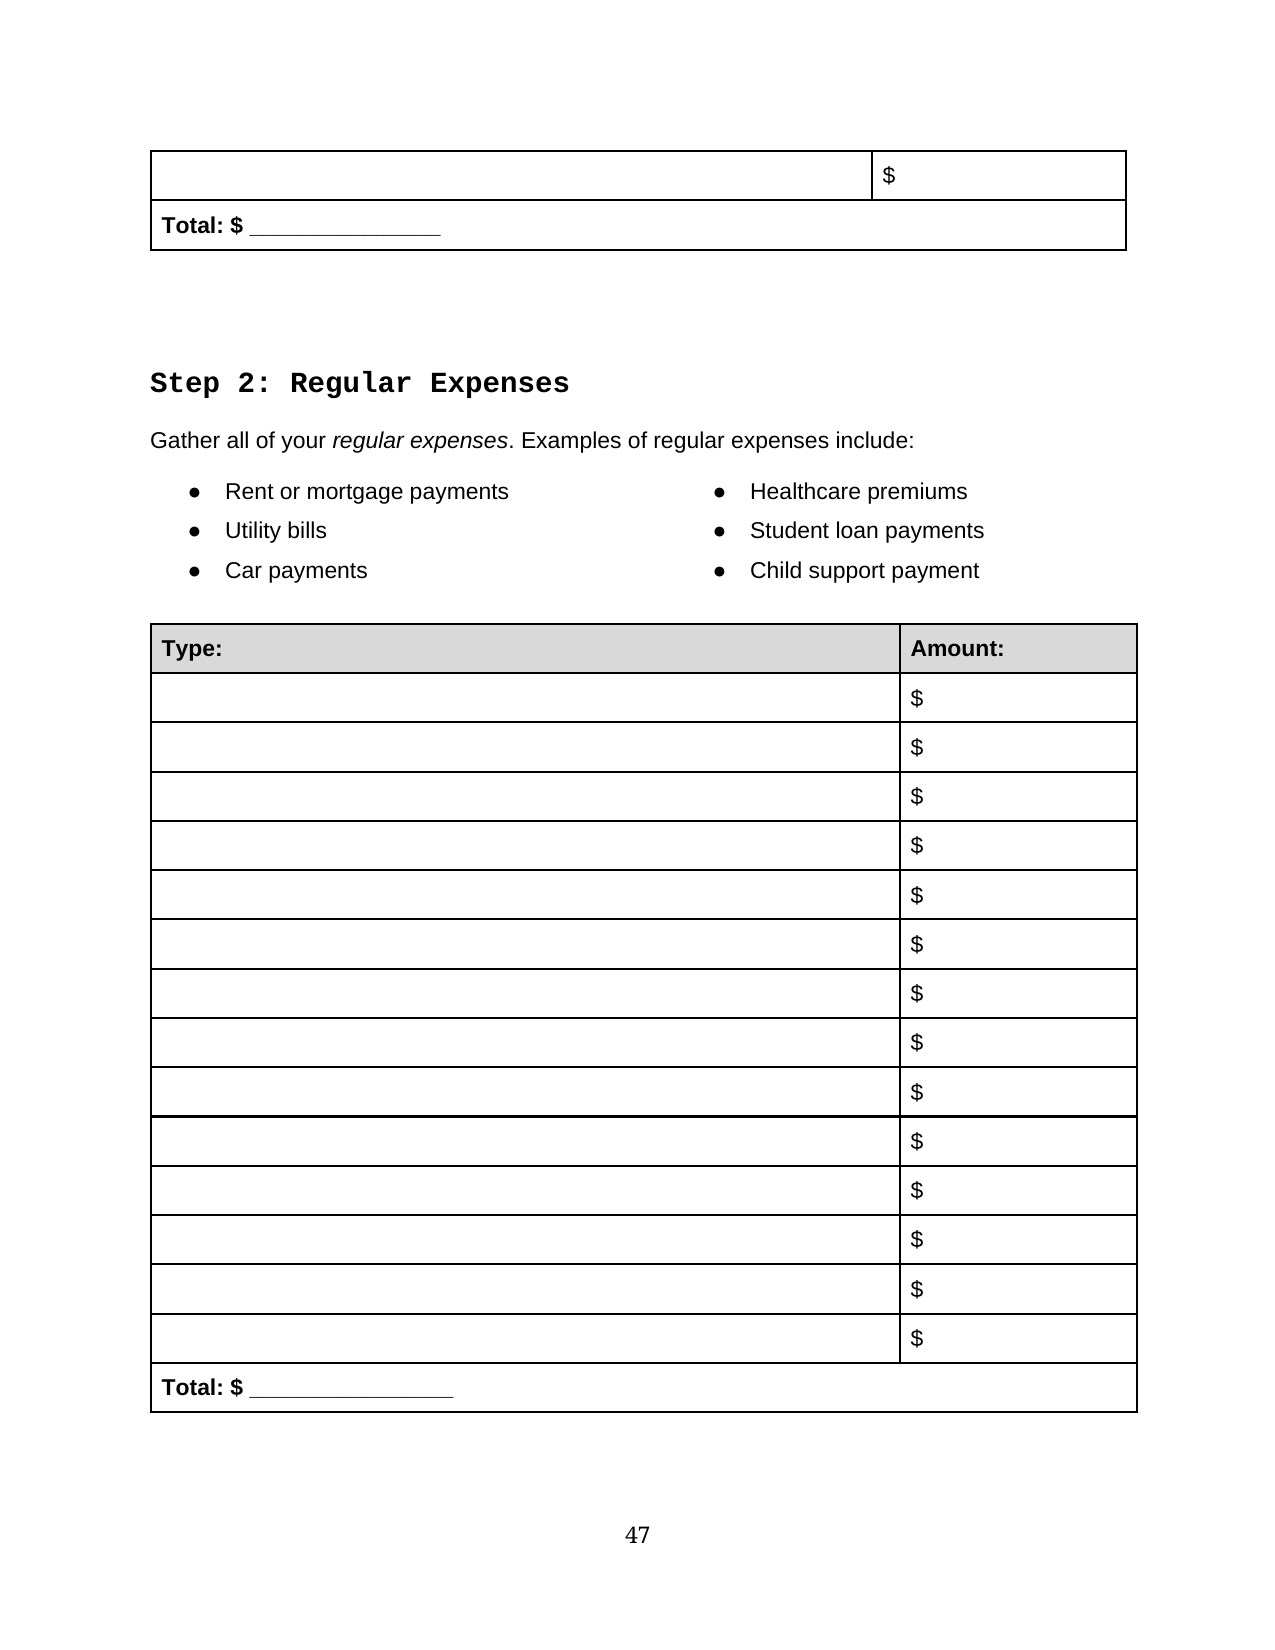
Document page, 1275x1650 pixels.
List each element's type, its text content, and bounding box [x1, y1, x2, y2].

table_cell [152, 822, 899, 869]
table_cell [152, 1068, 899, 1115]
list Healthcare premiums [712, 478, 1125, 504]
table_cell $ [901, 723, 1136, 771]
table_cell Total: $ ________________ [152, 1364, 1136, 1411]
text Gather all of your regular expenses. Examples of regular expenses include: [150, 427, 1125, 453]
table_cell $ [901, 970, 1136, 1017]
table_cell $ [901, 920, 1136, 968]
table_cell [152, 1216, 899, 1263]
table_cell [152, 674, 899, 721]
table_cell $ [901, 1265, 1136, 1312]
table_cell $ [901, 871, 1136, 918]
table_cell [152, 1019, 899, 1066]
table_header Type: [152, 625, 899, 672]
table_cell $ [901, 1118, 1136, 1165]
table_cell $ [901, 822, 1136, 869]
list Rent or mortgage payments [187, 478, 600, 504]
table_cell $ [901, 674, 1136, 721]
list Utility bills [187, 517, 600, 544]
table_cell [152, 871, 899, 918]
table_cell $ [873, 152, 1125, 199]
text Step 2: Regular Expenses [150, 368, 1125, 401]
table_cell $ [901, 1315, 1136, 1362]
table_cell [152, 152, 871, 199]
table_cell [152, 970, 899, 1017]
table_cell [152, 1265, 899, 1312]
list Student loan payments [712, 517, 1125, 544]
table_cell $ [901, 1216, 1136, 1263]
table_cell $ [901, 773, 1136, 820]
table_cell [152, 1118, 899, 1165]
table_cell $ [901, 1068, 1136, 1115]
table_header Amount: [901, 625, 1136, 672]
list Child support payment [712, 557, 1125, 583]
table_cell [152, 773, 899, 820]
table_cell [152, 1167, 899, 1214]
table_cell [152, 723, 899, 771]
table_cell $ [901, 1167, 1136, 1214]
list Car payments [187, 557, 600, 583]
table_cell Total: $ _______________ [152, 201, 1125, 248]
table_cell $ [901, 1019, 1136, 1066]
table_cell [152, 920, 899, 968]
table_cell [152, 1315, 899, 1362]
